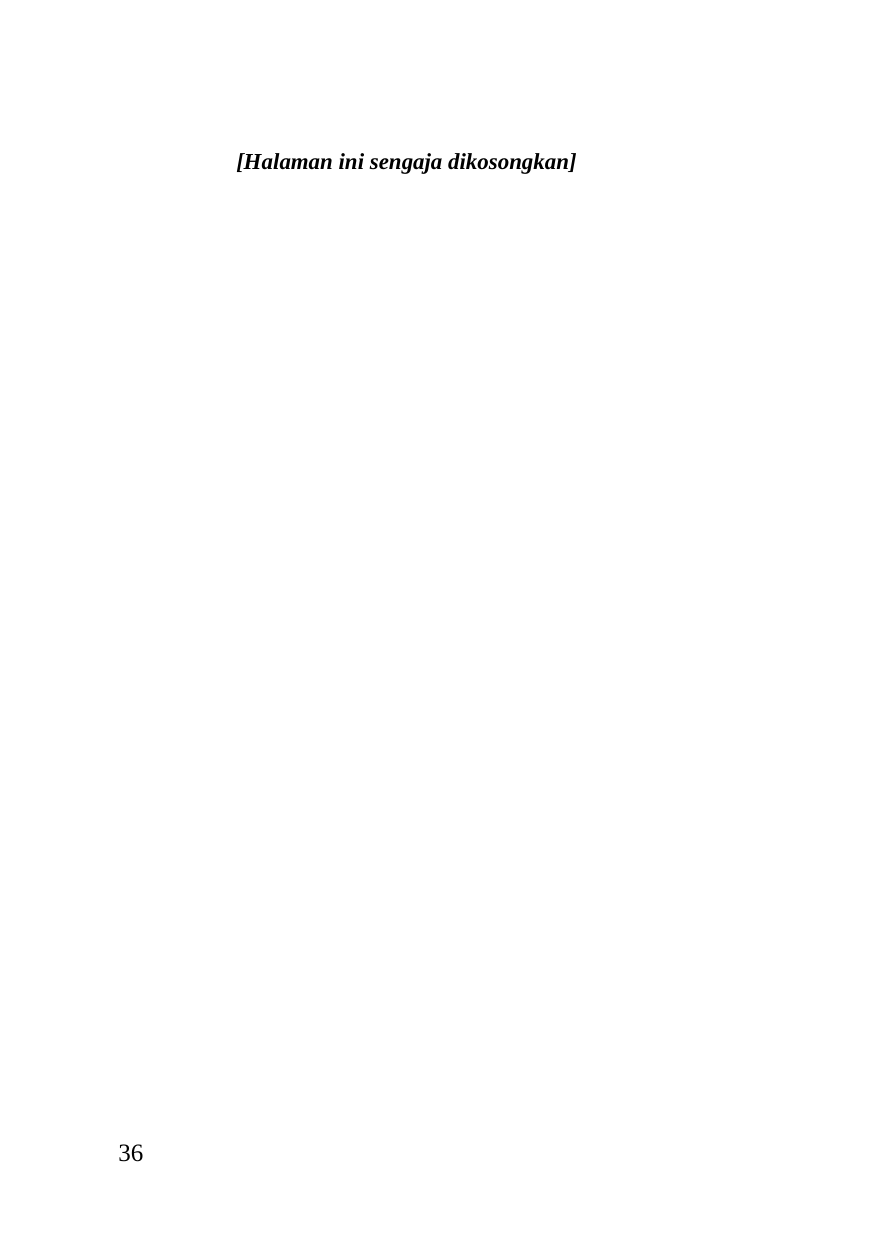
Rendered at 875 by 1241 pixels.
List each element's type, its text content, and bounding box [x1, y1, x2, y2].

text [Halaman ini sengaja dikosongkan] [118, 148, 697, 174]
